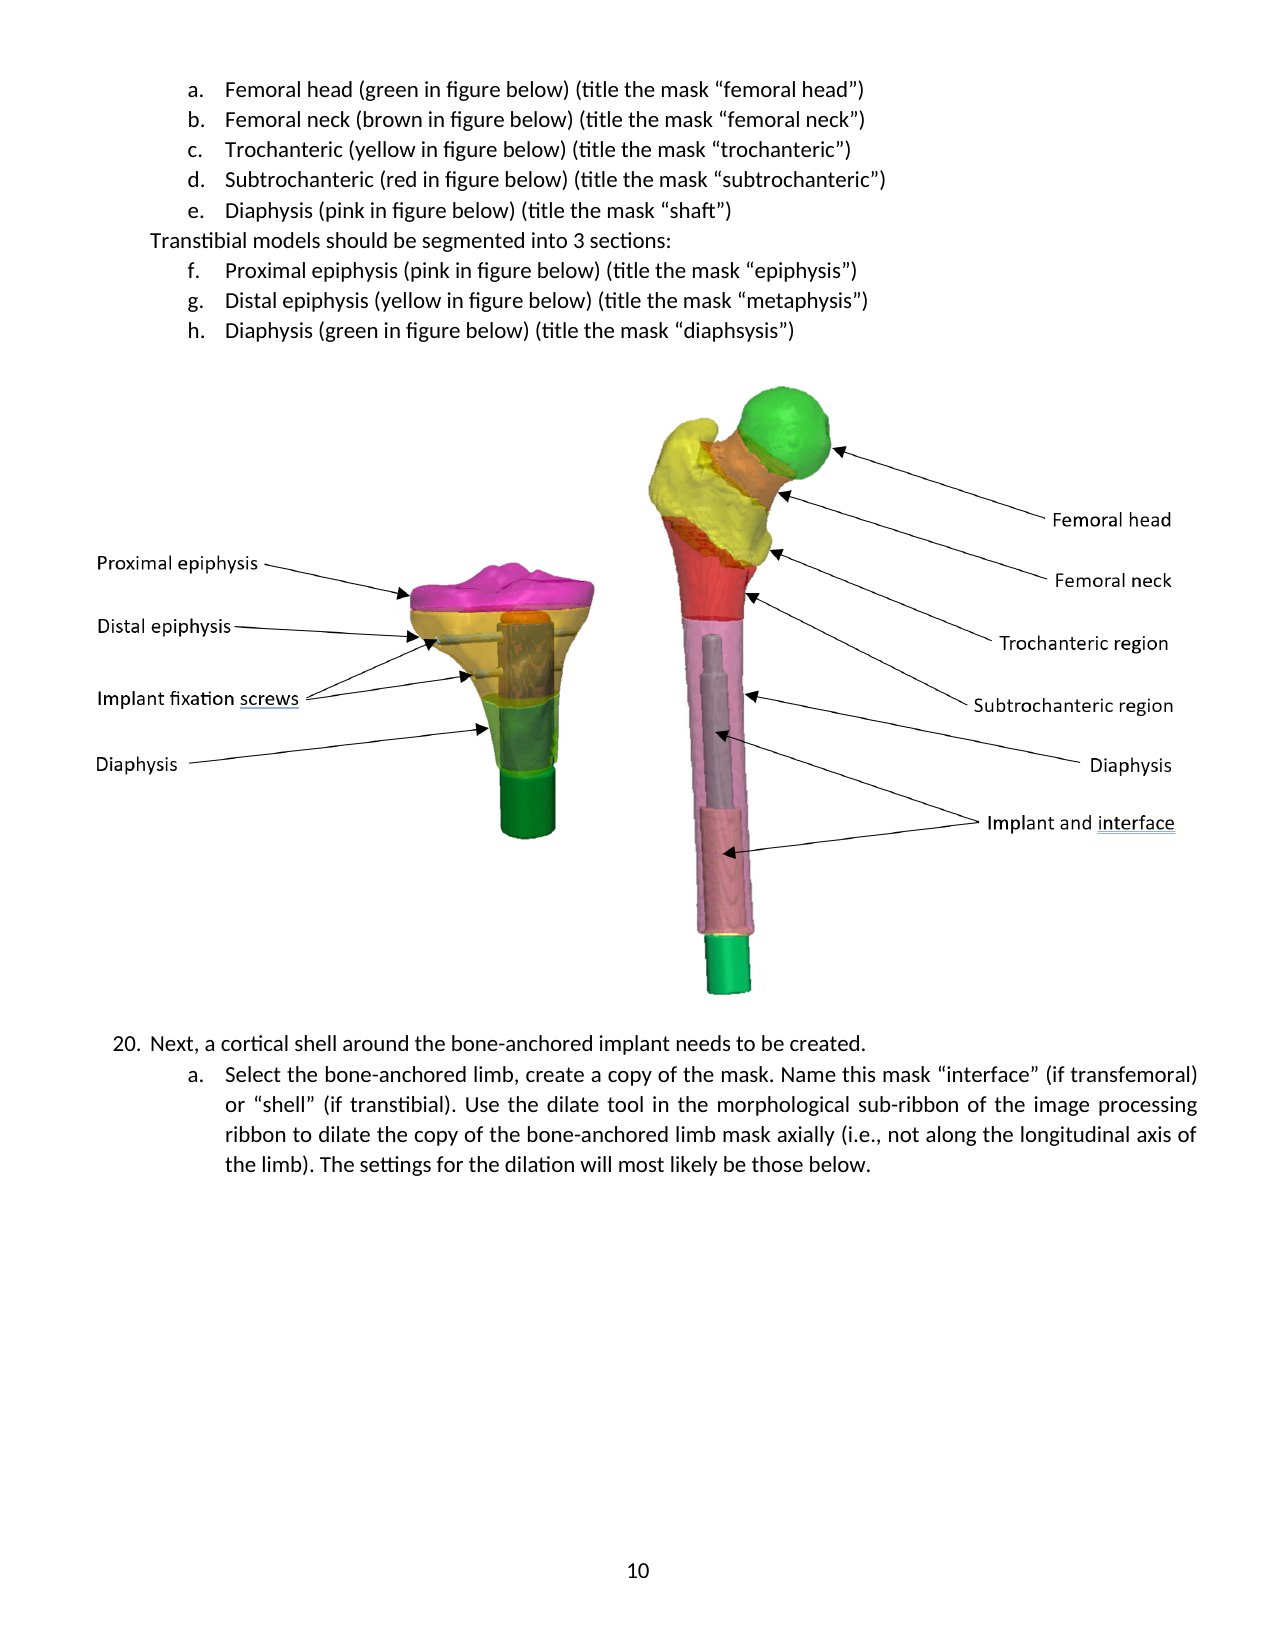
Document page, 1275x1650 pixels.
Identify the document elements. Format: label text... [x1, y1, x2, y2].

list Diaphysis (pink in figure below) (title the mask “shaft”) [187, 196, 1200, 224]
list Distal epiphysis (yellow in figure below) (title the mask “metaphysis”) [187, 286, 1200, 314]
picture [77, 377, 1203, 998]
list Diaphysis (green in figure below) (title the mask “diaphsysis”) [187, 317, 1200, 345]
list Femoral neck (brown in figure below) (title the mask “femoral neck”) [187, 105, 1200, 133]
list Proximal epiphysis (pink in figure below) (title the mask “epiphysis”) [187, 256, 1200, 284]
list Select the bone-anchored limb, create a copy of the mask. Name this mask “interface” (if transfemoral) or “shell” (if transtibial). Use the dilate tool in the morphological sub-ribbon of the image processing ribbon to dilate the copy of the bone-anchored limb mask axially (i.e., not along the longitudinal axis of the limb). The settings for the dilation will most likely be those below. [187, 1060, 1200, 1178]
list Subtrochanteric (red in figure below) (title the mask “subtrochanteric”) [187, 166, 1200, 194]
list Next, a cortical shell around the bone-anchored implant needs to be created. [112, 1029, 1200, 1058]
list Femoral head (green in figure below) (title the mask “femoral head”) [187, 75, 1200, 103]
list Transtibial models should be segmented into 3 sections: [150, 226, 1200, 254]
list Trochanteric (yellow in figure below) (title the mask “trochanteric”) [187, 135, 1200, 163]
